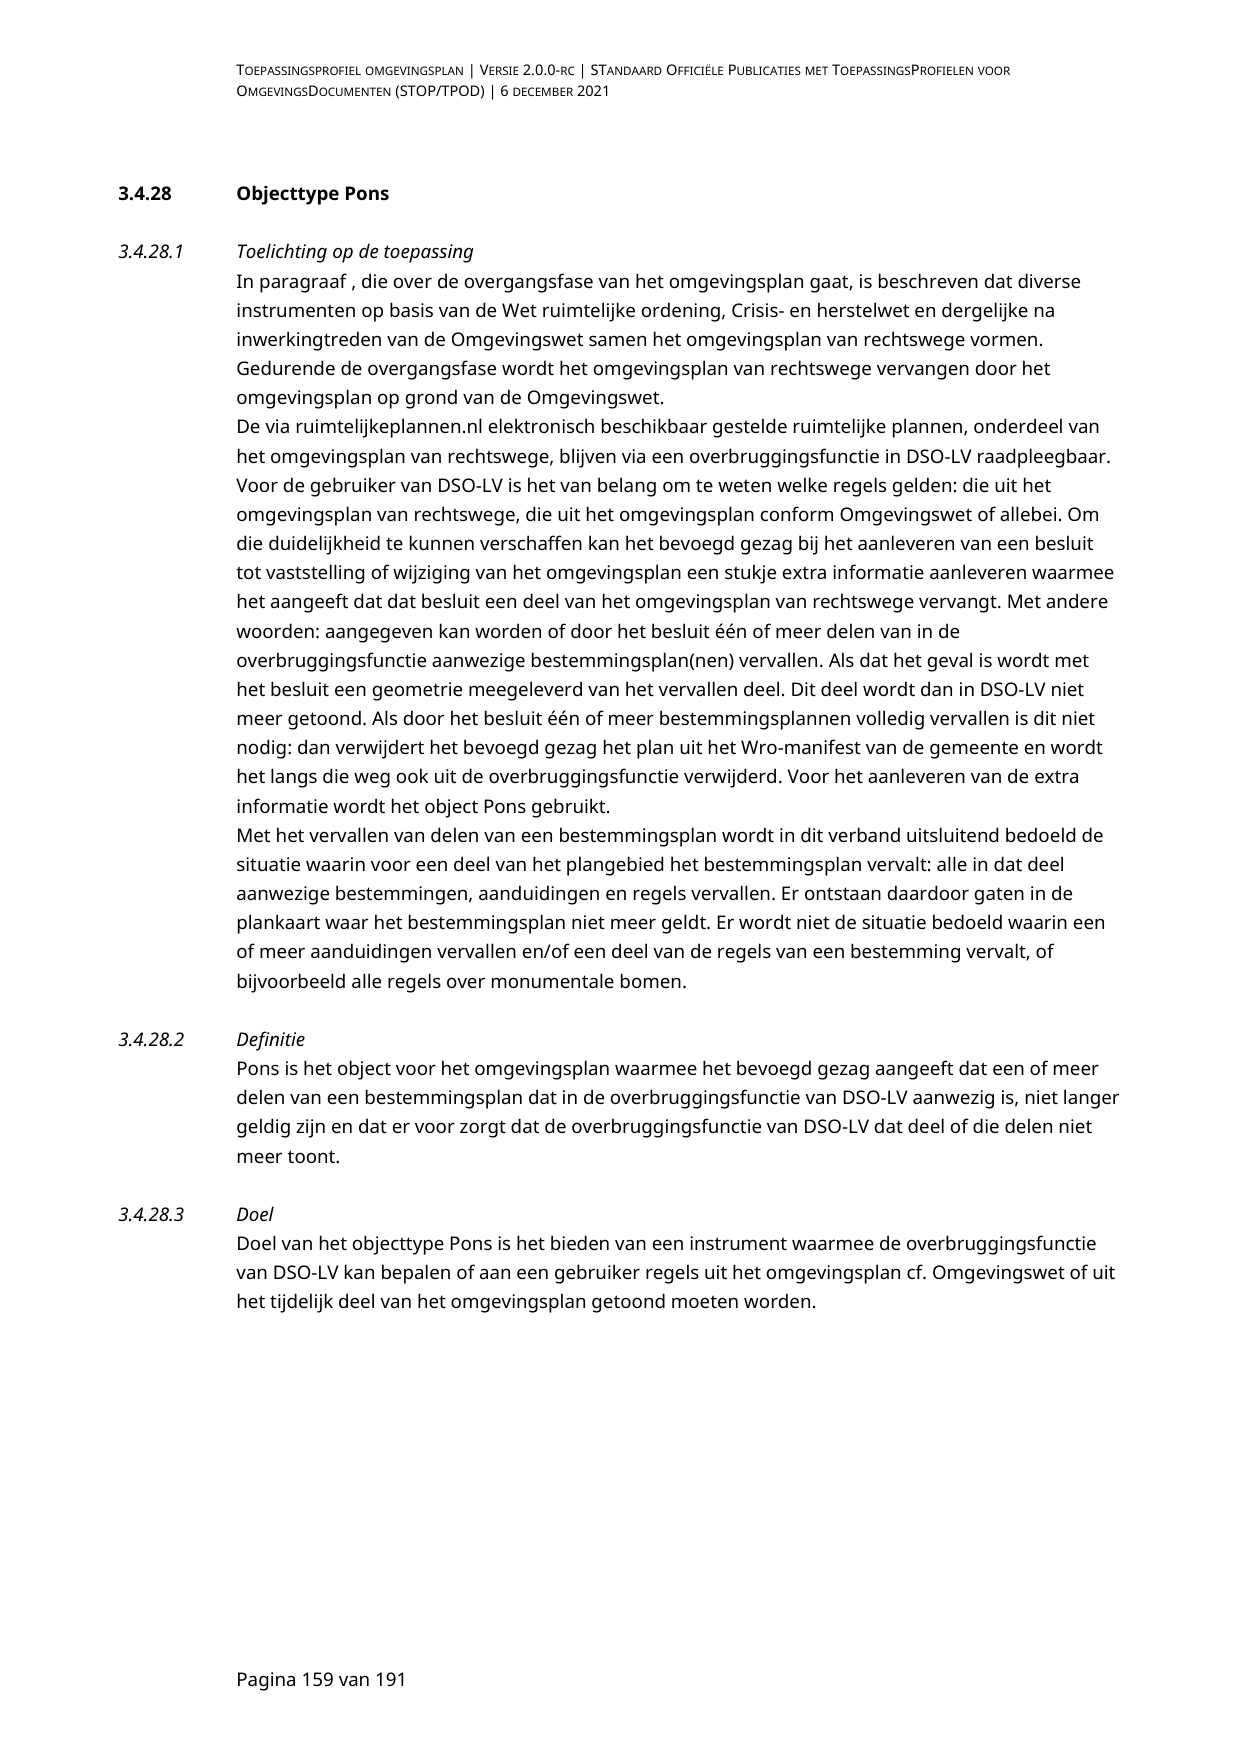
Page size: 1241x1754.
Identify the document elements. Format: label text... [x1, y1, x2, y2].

text Pons is het object voor het omgevingsplan waarmee het bevoegd gezag aangeeft dat een of meer delen van een bestemmingsplan dat in de overbruggingsfunctie van DSO-LV aanwezig is, niet langer geldig zijn en dat er voor zorgt dat de overbruggingsfunctie van DSO-LV dat deel of die delen niet meer toont. [236, 1052, 1122, 1169]
text De via ruimtelijkeplannen.nl elektronisch beschikbaar gestelde ruimtelijke plannen, onderdeel van het omgevingsplan van rechtswege, blijven via een overbruggingsfunctie in DSO-LV raadpleegbaar. Voor de gebruiker van DSO-LV is het van belang om te weten welke regels gelden: die uit het omgevingsplan van rechtswege, die uit het omgevingsplan conform Omgevingswet of allebei. Om die duidelijkheid te kunnen verschaffen kan het bevoegd gezag bij het aanleveren van een besluit tot vaststelling of wijziging van het omgevingsplan een stukje extra informatie aanleveren waarmee het aangeeft dat dat besluit een deel van het omgevingsplan van rechtswege vervangt. Met andere woorden: aangegeven kan worden of door het besluit één of meer delen van in de overbruggingsfunctie aanwezige bestemmingsplan(nen) vervallen. Als dat het geval is wordt met het besluit een geometrie meegeleverd van het vervallen deel. Dit deel wordt dan in DSO-LV niet meer getoond. Als door het besluit één of meer bestemmingsplannen volledig vervallen is dit niet nodig: dan verwijdert het bevoegd gezag het plan uit het Wro-manifest van de gemeente en wordt het langs die weg ook uit de overbruggingsfunctie verwijderd. Voor het aanleveren van de extra informatie wordt het object Pons gebruikt. [236, 411, 1122, 819]
text In paragraaf , die over de overgangsfase van het omgevingsplan gaat, is beschreven dat diverse instrumenten op basis van de Wet ruimtelijke ordening, Crisis- en herstelwet en dergelijke na inwerkingtreden van de Omgevingswet samen het omgevingsplan van rechtswege vormen. Gedurende de overgangsfase wordt het omgevingsplan van rechtswege vervangen door het omgevingsplan op grond van de Omgevingswet. [236, 265, 1122, 411]
subtitle Objecttype Pons [118, 177, 1122, 206]
subtitle Doel [118, 1198, 1122, 1227]
text Doel van het objecttype Pons is het bieden van een instrument waarmee de overbruggingsfunctie van DSO-LV kan bepalen of aan een gebruiker regels uit het omgevingsplan cf. Omgevingswet of uit het tijdelijk deel van het omgevingsplan getoond moeten worden. [236, 1227, 1122, 1315]
subtitle Definitie [118, 1023, 1122, 1052]
subtitle Toelichting op de toepassing [118, 236, 1122, 265]
text Met het vervallen van delen van een bestemmingsplan wordt in dit verband uitsluitend bedoeld de situatie waarin voor een deel van het plangebied het bestemmingsplan vervalt: alle in dat deel aanwezige bestemmingen, aanduidingen en regels vervallen. Er ontstaan daardoor gaten in de plankaart waar het bestemmingsplan niet meer geldt. Er wordt niet de situatie bedoeld waarin een of meer aanduidingen vervallen en/of een deel van de regels van een bestemming vervalt, of bijvoorbeeld alle regels over monumentale bomen. [236, 819, 1122, 994]
